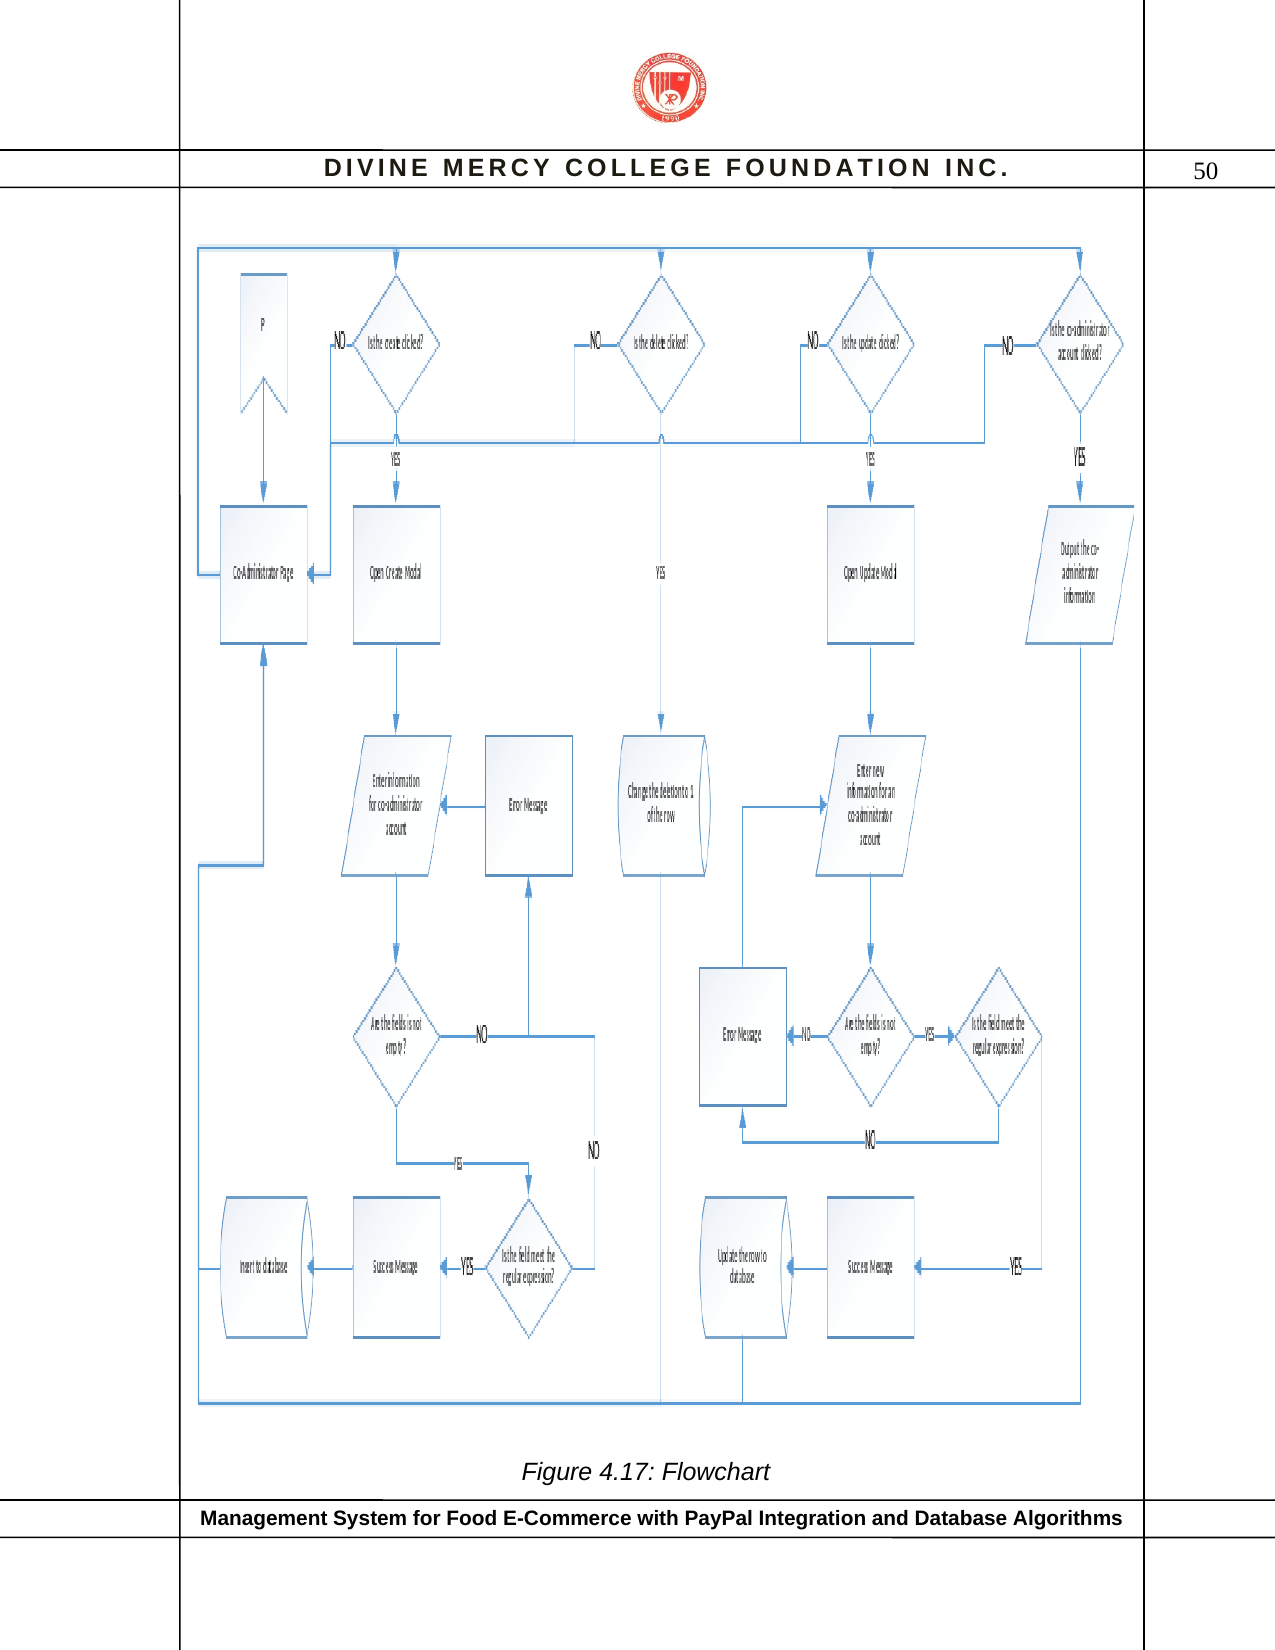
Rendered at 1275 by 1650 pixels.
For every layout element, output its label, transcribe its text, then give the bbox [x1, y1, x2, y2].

picture [632, 52, 709, 123]
text Figure 4.17: Flowchart [187, 1457, 1106, 1486]
